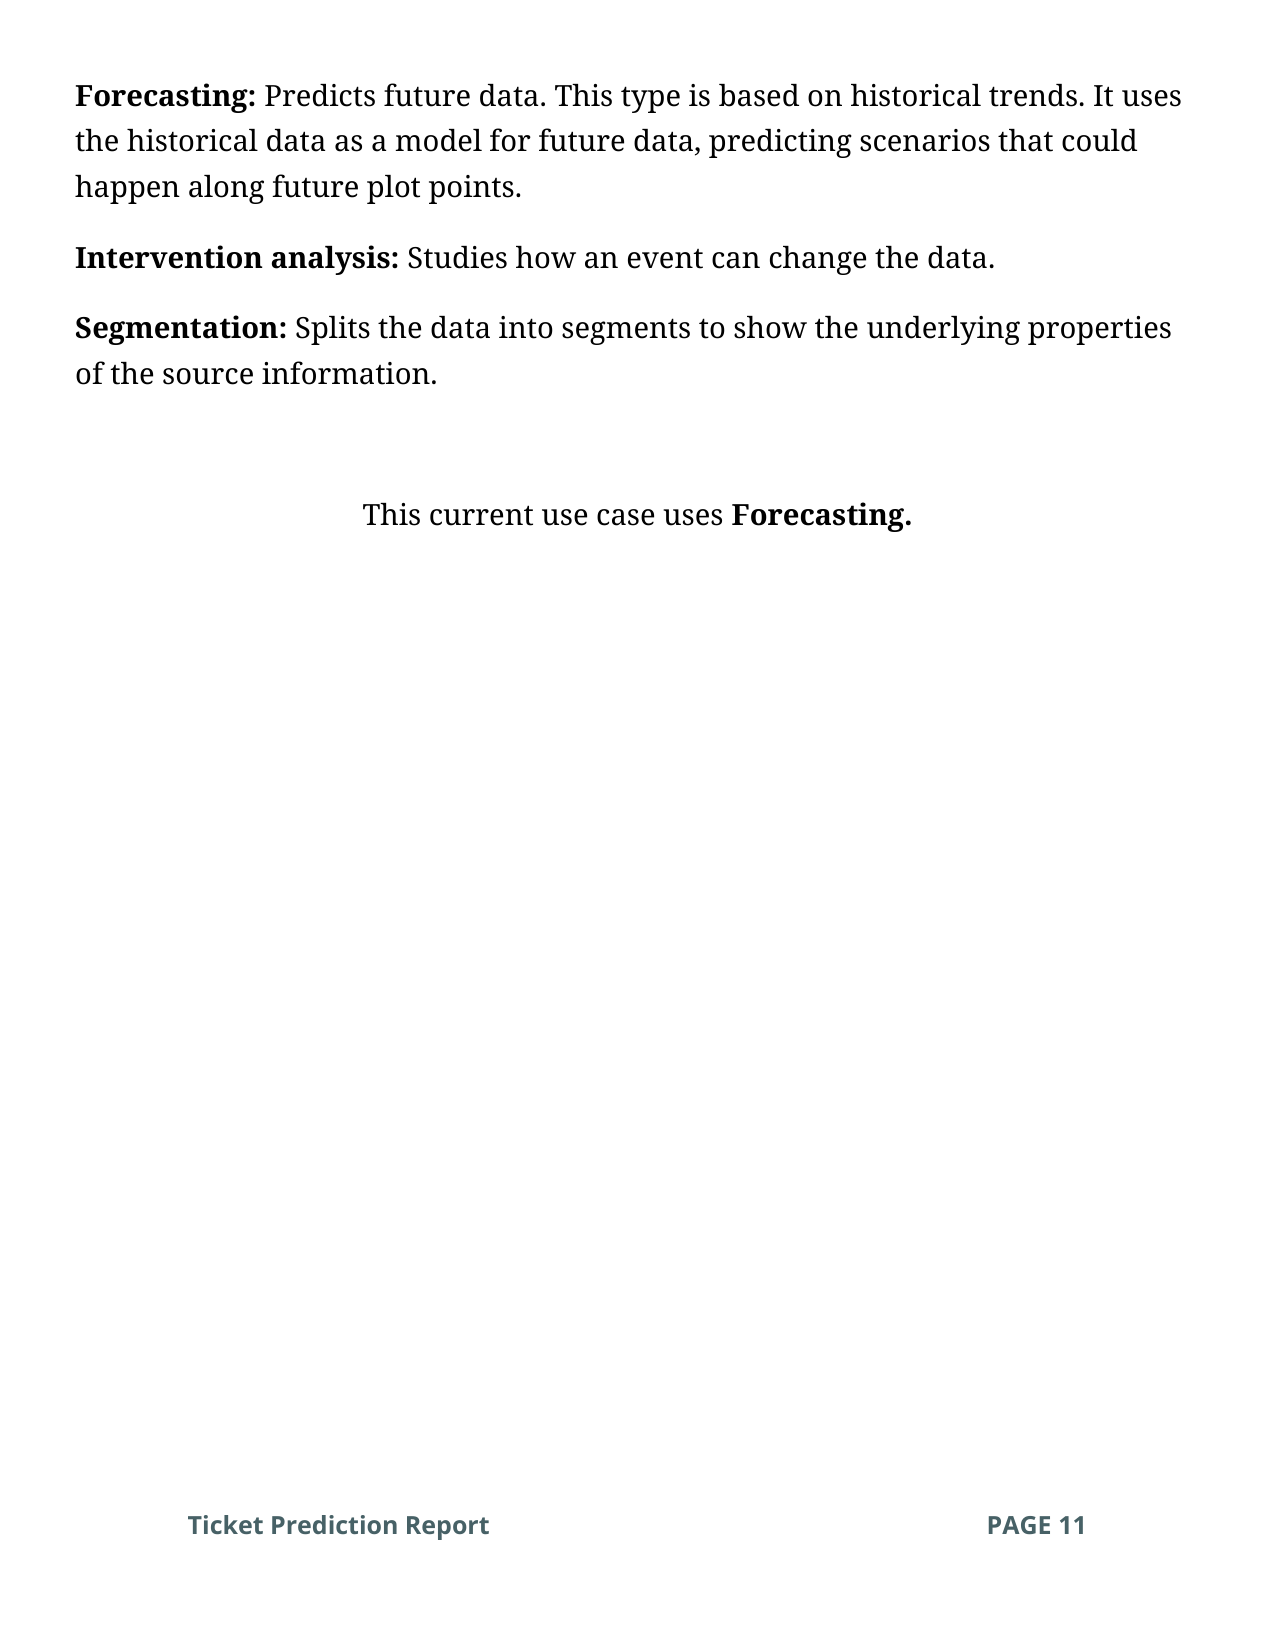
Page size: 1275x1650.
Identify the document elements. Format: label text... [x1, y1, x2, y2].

text Segmentation: Splits the data into segments to show the underlying properties of the source information. [75, 307, 1200, 393]
text Forecasting: Predicts future data. This type is based on historical trends. It uses the historical data as a model for future data, predicting scenarios that could happen along future plot points. [75, 75, 1200, 206]
text This current use case uses Forecasting. [75, 494, 1200, 534]
text Intervention analysis: Studies how an event can change the data. [75, 237, 1200, 277]
